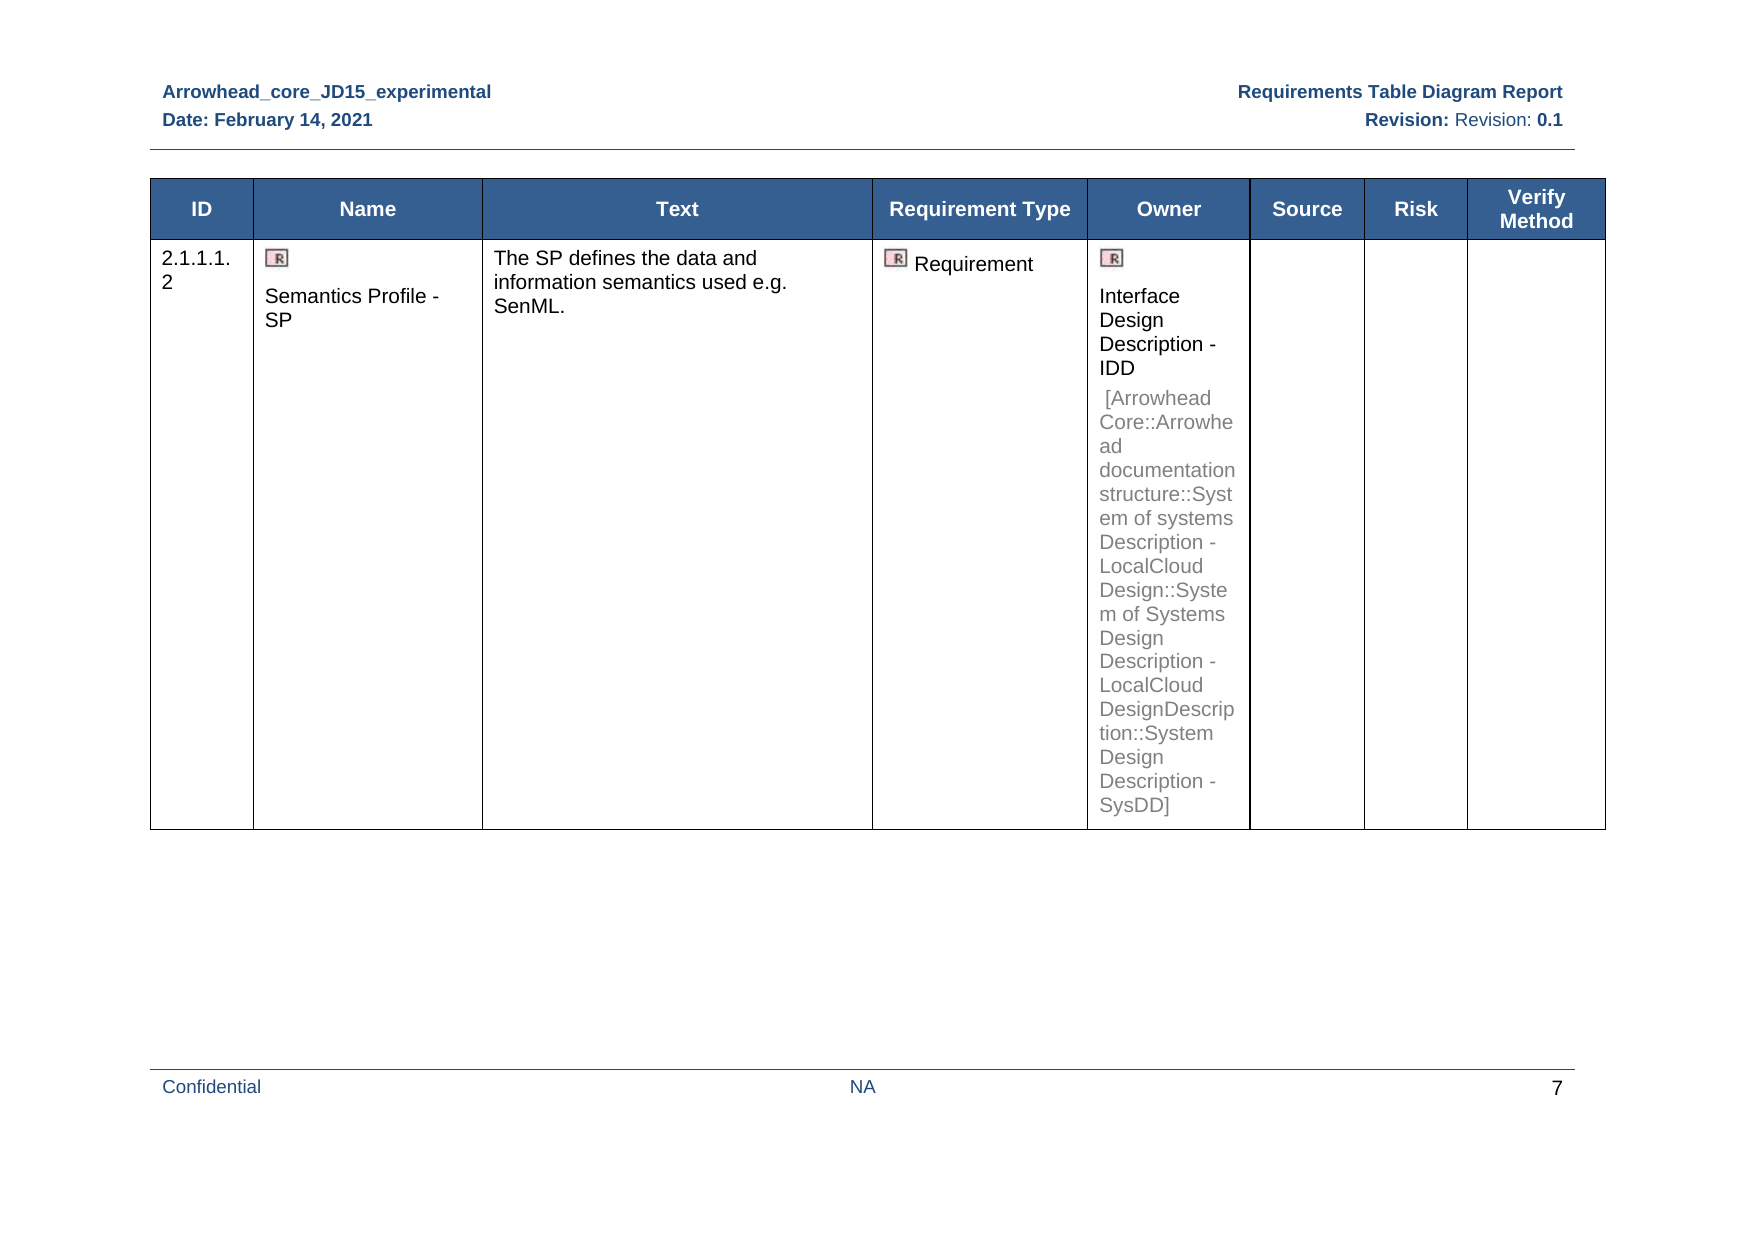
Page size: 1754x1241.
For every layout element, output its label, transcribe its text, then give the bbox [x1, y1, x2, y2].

table_header Name [254, 179, 482, 239]
table_header Risk [1365, 179, 1467, 239]
table_header Text [483, 179, 872, 239]
table_header Requirement Type [873, 179, 1087, 239]
picture [264, 246, 290, 272]
table_header Source [1251, 179, 1364, 239]
table_cell The SP defines the data and information semantics used e.g. SenML. [483, 240, 872, 829]
table_cell 2.1.1.1.2 [151, 240, 253, 829]
picture [883, 246, 909, 272]
table_header ID [151, 179, 253, 239]
picture [1099, 246, 1125, 272]
table_cell [1365, 240, 1467, 829]
table_header Verify Method [1468, 179, 1605, 239]
table_header Owner [1088, 179, 1249, 239]
table_cell Semantics Profile - SP [254, 240, 482, 829]
table_cell [1251, 240, 1364, 829]
table_cell Interface Design Description - IDD [Arrowhead Core::Arrowhead documentation structure::System of systems Description - LocalCloud Design::System of Systems Design Description - LocalCloud DesignDescription::System Design Description - SysDD] [1088, 240, 1249, 829]
table_cell [1468, 240, 1605, 829]
table_cell Requirement [873, 240, 1087, 829]
